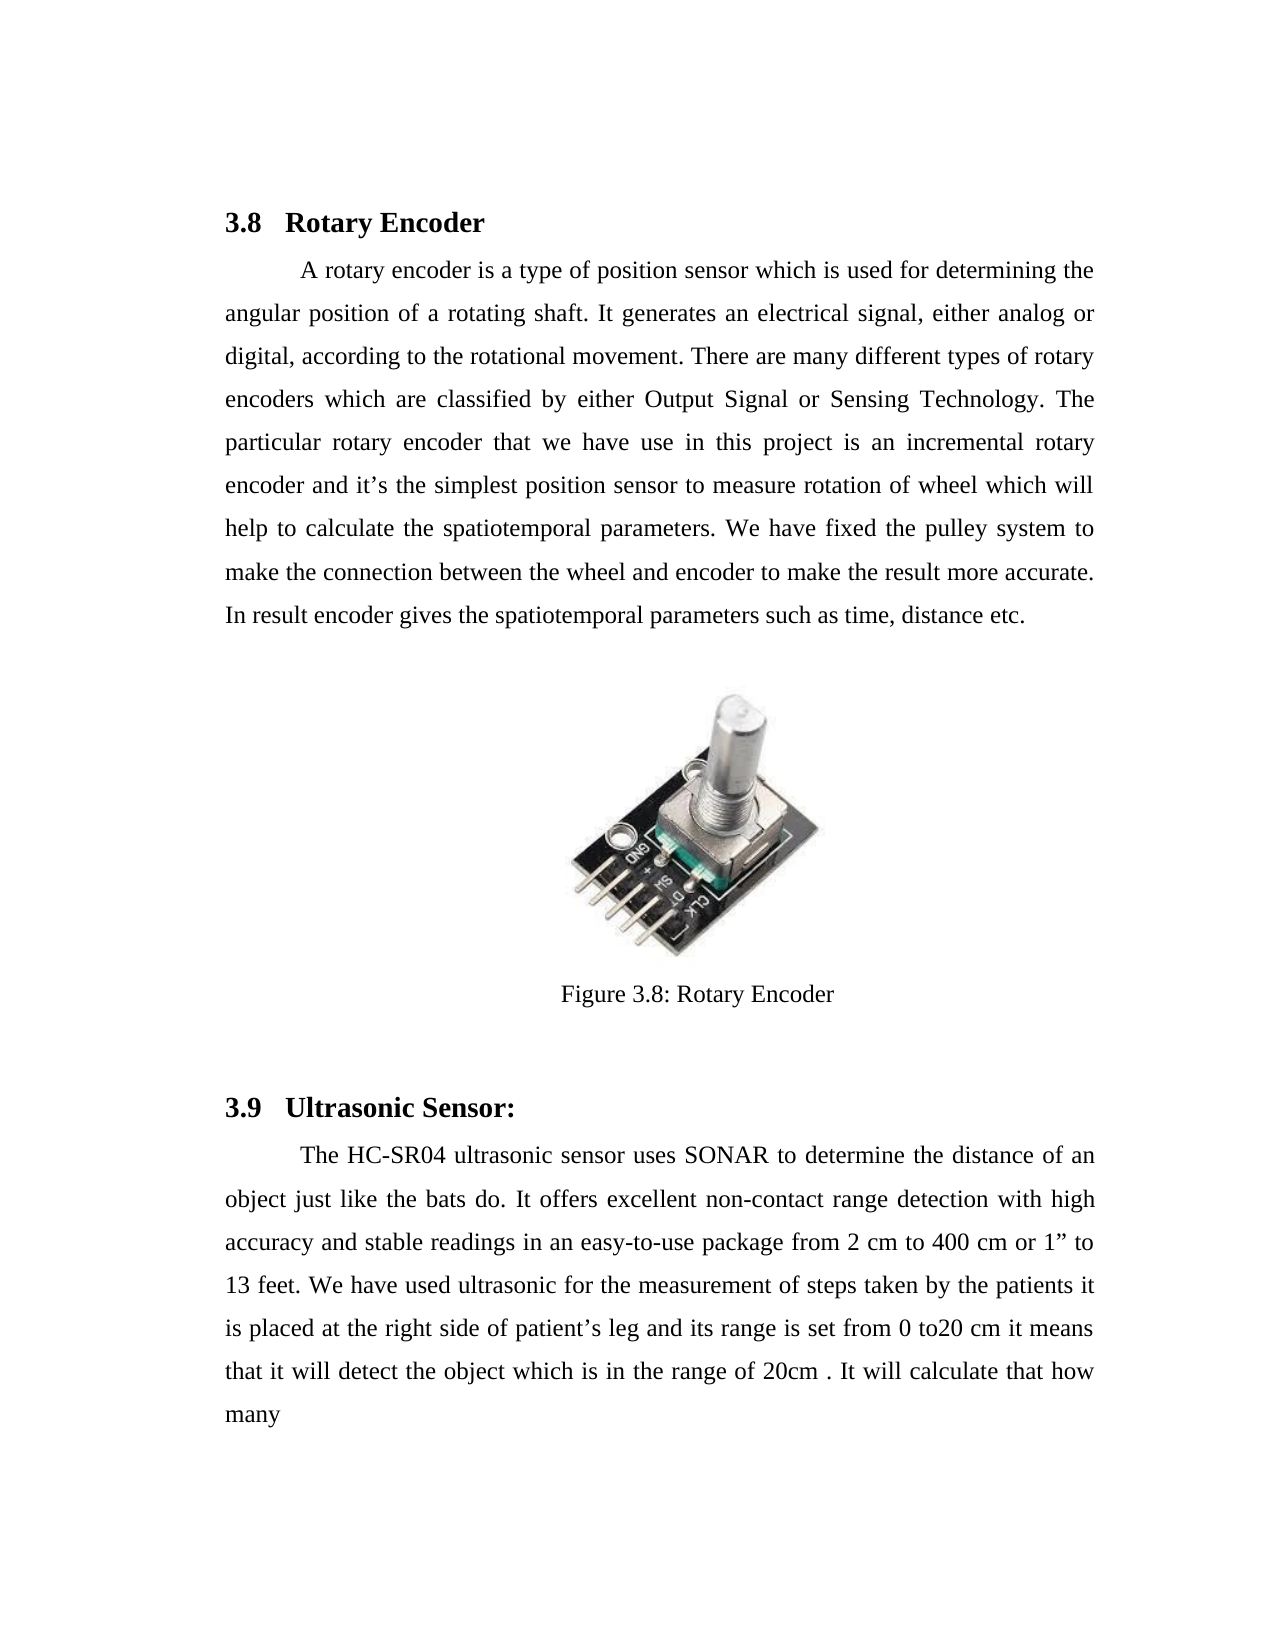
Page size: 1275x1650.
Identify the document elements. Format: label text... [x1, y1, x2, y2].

subtitle Rotary Encoder [225, 205, 1181, 238]
text The HC-SR04 ultrasonic sensor uses SONAR to determine the distance of an object just like the bats do. It offers excellent non-contact range detection with high accuracy and stable readings in an easy-to-use package from 2 cm to 400 cm or 1” to 13 feet. We have used ultrasonic for the measurement of steps taken by the patients it is placed at the right side of patient’s leg and its range is set from 0 to20 cm it means that it will detect the object which is in the range of 20cm . It will calculate that how many [225, 1141, 1096, 1428]
subtitle Ultrasonic Sensor: [225, 1091, 1181, 1124]
picture [565, 686, 826, 967]
text A rotary encoder is a type of position sensor which is used for determining the angular position of a rotating shaft. It generates an electrical signal, either analog or digital, according to the rotational movement. There are many different types of rotary encoders which are classified by either Output Signal or Sensing Technology. The particular rotary encoder that we have use in this project is an incremental rotary encoder and it’s the simplest position sensor to measure rotation of wheel which will help to calculate the spatiotemporal parameters. We have fixed the pulley system to make the connection between the wheel and encoder to make the result more accurate. In result encoder gives the spatiotemporal parameters such as time, distance etc. [225, 255, 1095, 628]
